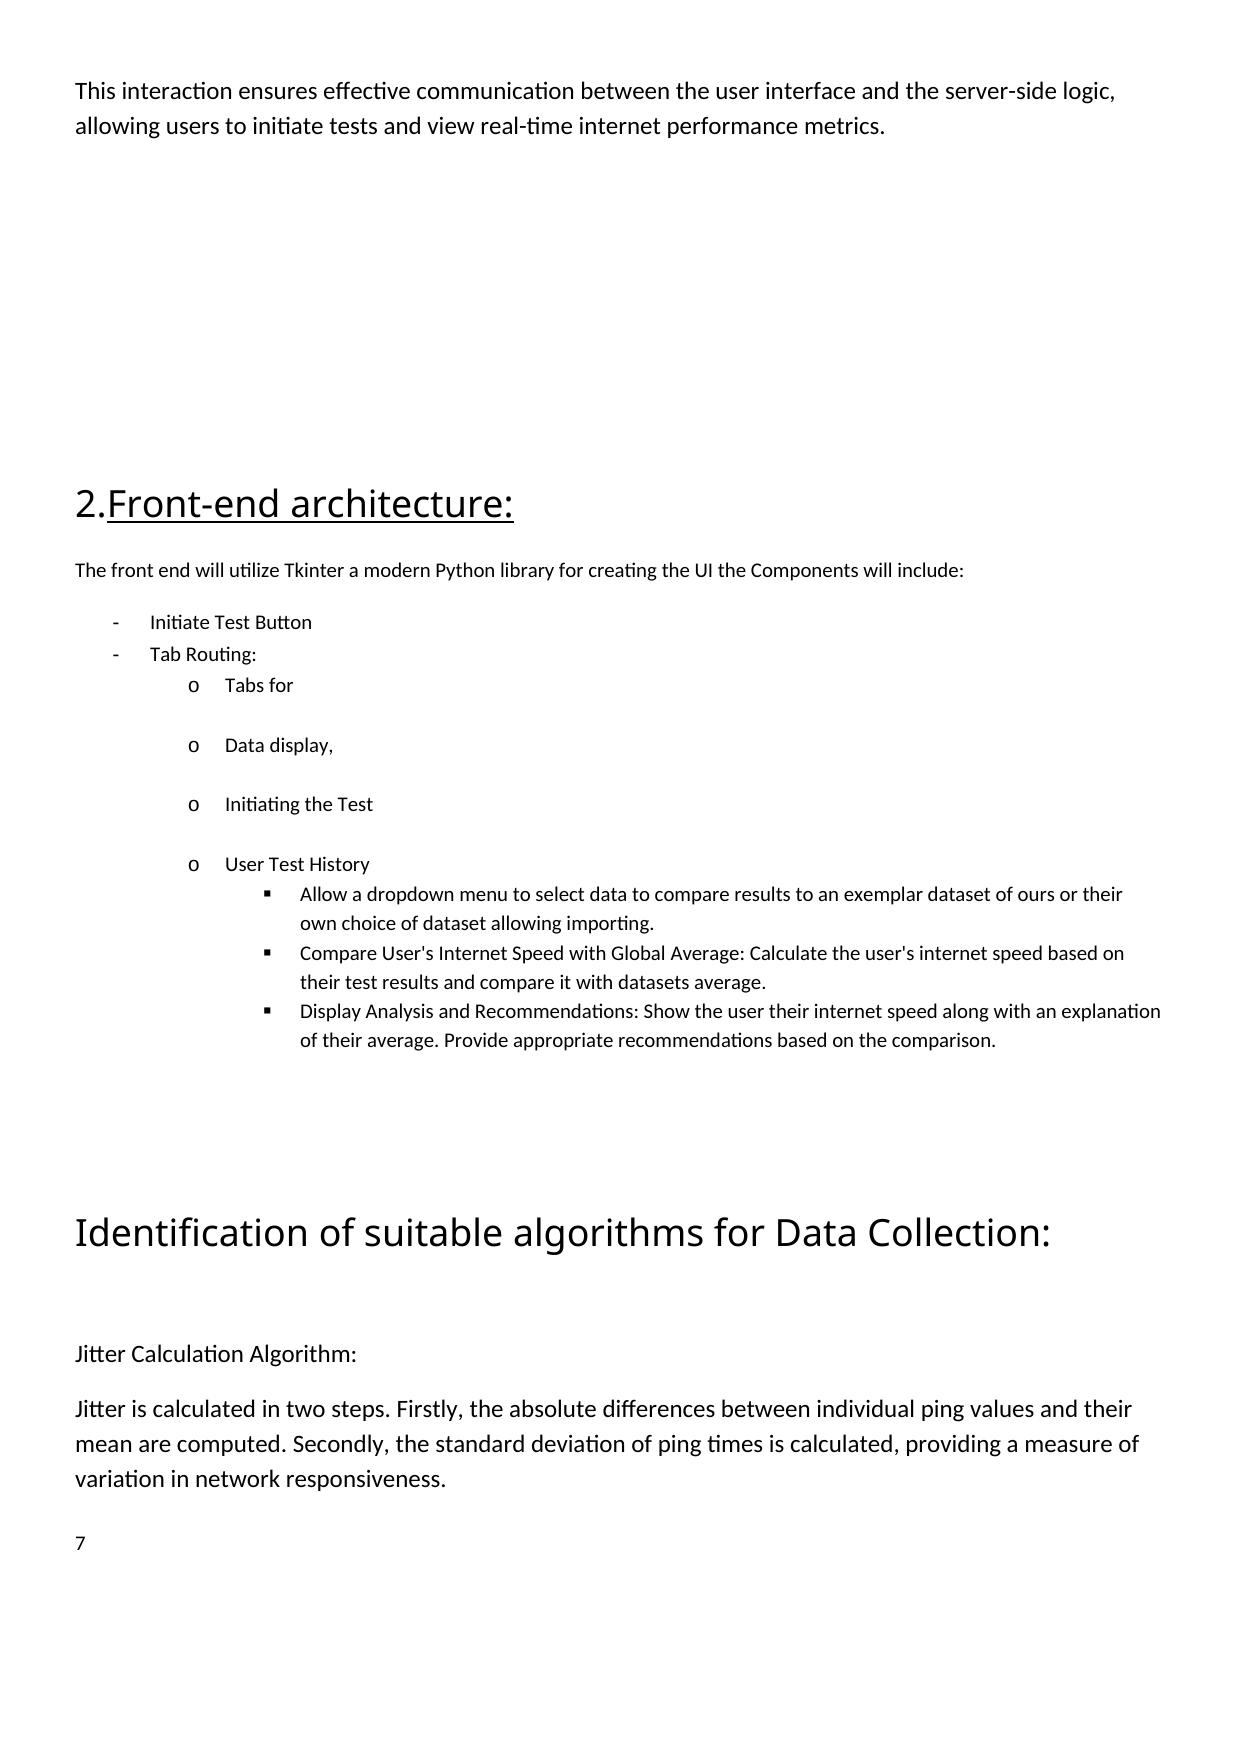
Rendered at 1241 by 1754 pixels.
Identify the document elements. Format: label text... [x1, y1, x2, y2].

text Identification of suitable algorithms for Data Collection: [75, 1207, 1165, 1258]
text Jitter is calculated in two steps. Firstly, the absolute differences between individual ping values and their mean are computed. Secondly, the standard deviation of ping times is calculated, providing a measure of variation in network responsiveness. [75, 1393, 1165, 1494]
list Tab Routing: [112, 639, 1165, 668]
text The front end will utilize Tkinter a modern Python library for creating the UI the Components will include: [75, 557, 1165, 582]
list Initiating the Test [187, 791, 1165, 818]
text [75, 75, 1165, 141]
text 2.Front-end architecture: [75, 477, 1165, 528]
list Data display, [187, 732, 1165, 758]
list Tabs for [187, 672, 1165, 699]
list Initiate Test Button [112, 607, 1165, 635]
list Display Analysis and Recommendations: Show the user their internet speed along with an explanation of their average. Provide appropriate recommendations based on the comparison. [262, 998, 1165, 1053]
list User Test History [187, 851, 1165, 877]
list Compare User's Internet Speed with Global Average: Calculate the user's internet speed based on their test results and compare it with datasets average. [262, 940, 1165, 994]
text Jitter Calculation Algorithm: [75, 1338, 1165, 1368]
list Allow a dropdown menu to select data to compare results to an exemplar dataset of ours or their own choice of dataset allowing importing. [262, 881, 1165, 936]
